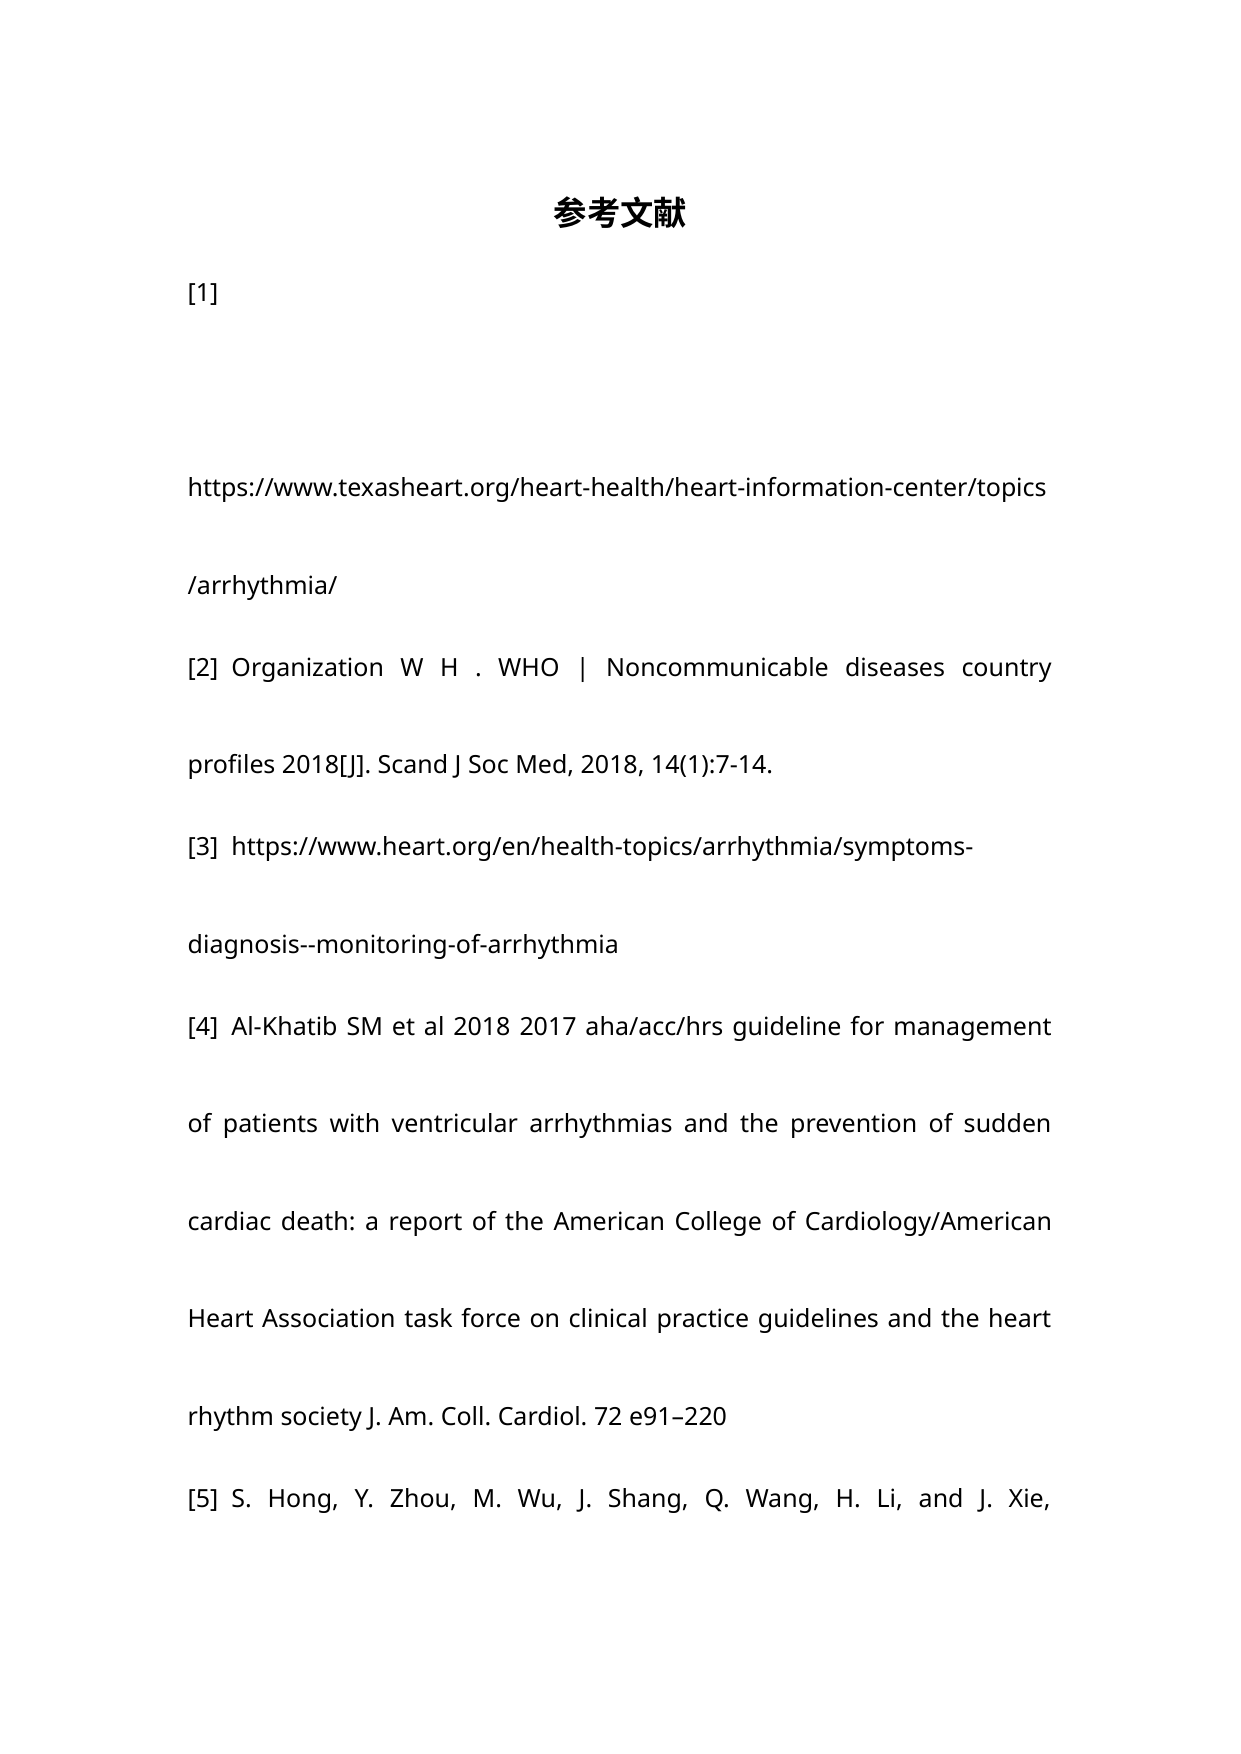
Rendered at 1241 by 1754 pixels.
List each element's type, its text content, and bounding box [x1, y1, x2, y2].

text [4] Al-Khatib SM et al 2018 2017 aha/acc/hrs guideline for management of patients with ventricular arrhythmias and the prevention of sudden cardiac death: a report of the American College of Cardiology/American Heart Association task force on clinical practice guidelines and the heart rhythm society J. Am. Coll. Cardiol. 72 e91–220 [187, 993, 1053, 1448]
text [2] Organization W H . WHO | Noncommunicable diseases country profiles 2018[J]. Scand J Soc Med, 2018, 14(1):7-14. [187, 634, 1053, 796]
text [187, 1465, 1053, 1530]
text [3] https://www.heart.org/en/health-topics/arrhythmia/symptoms-diagnosis--monitoring-of-arrhythmia [187, 813, 1053, 976]
subtitle 参考文献 [187, 178, 1053, 243]
text [1] https://www.texasheart.org/heart-health/heart-information-center/topics/arrhythmia/ [187, 259, 1053, 617]
